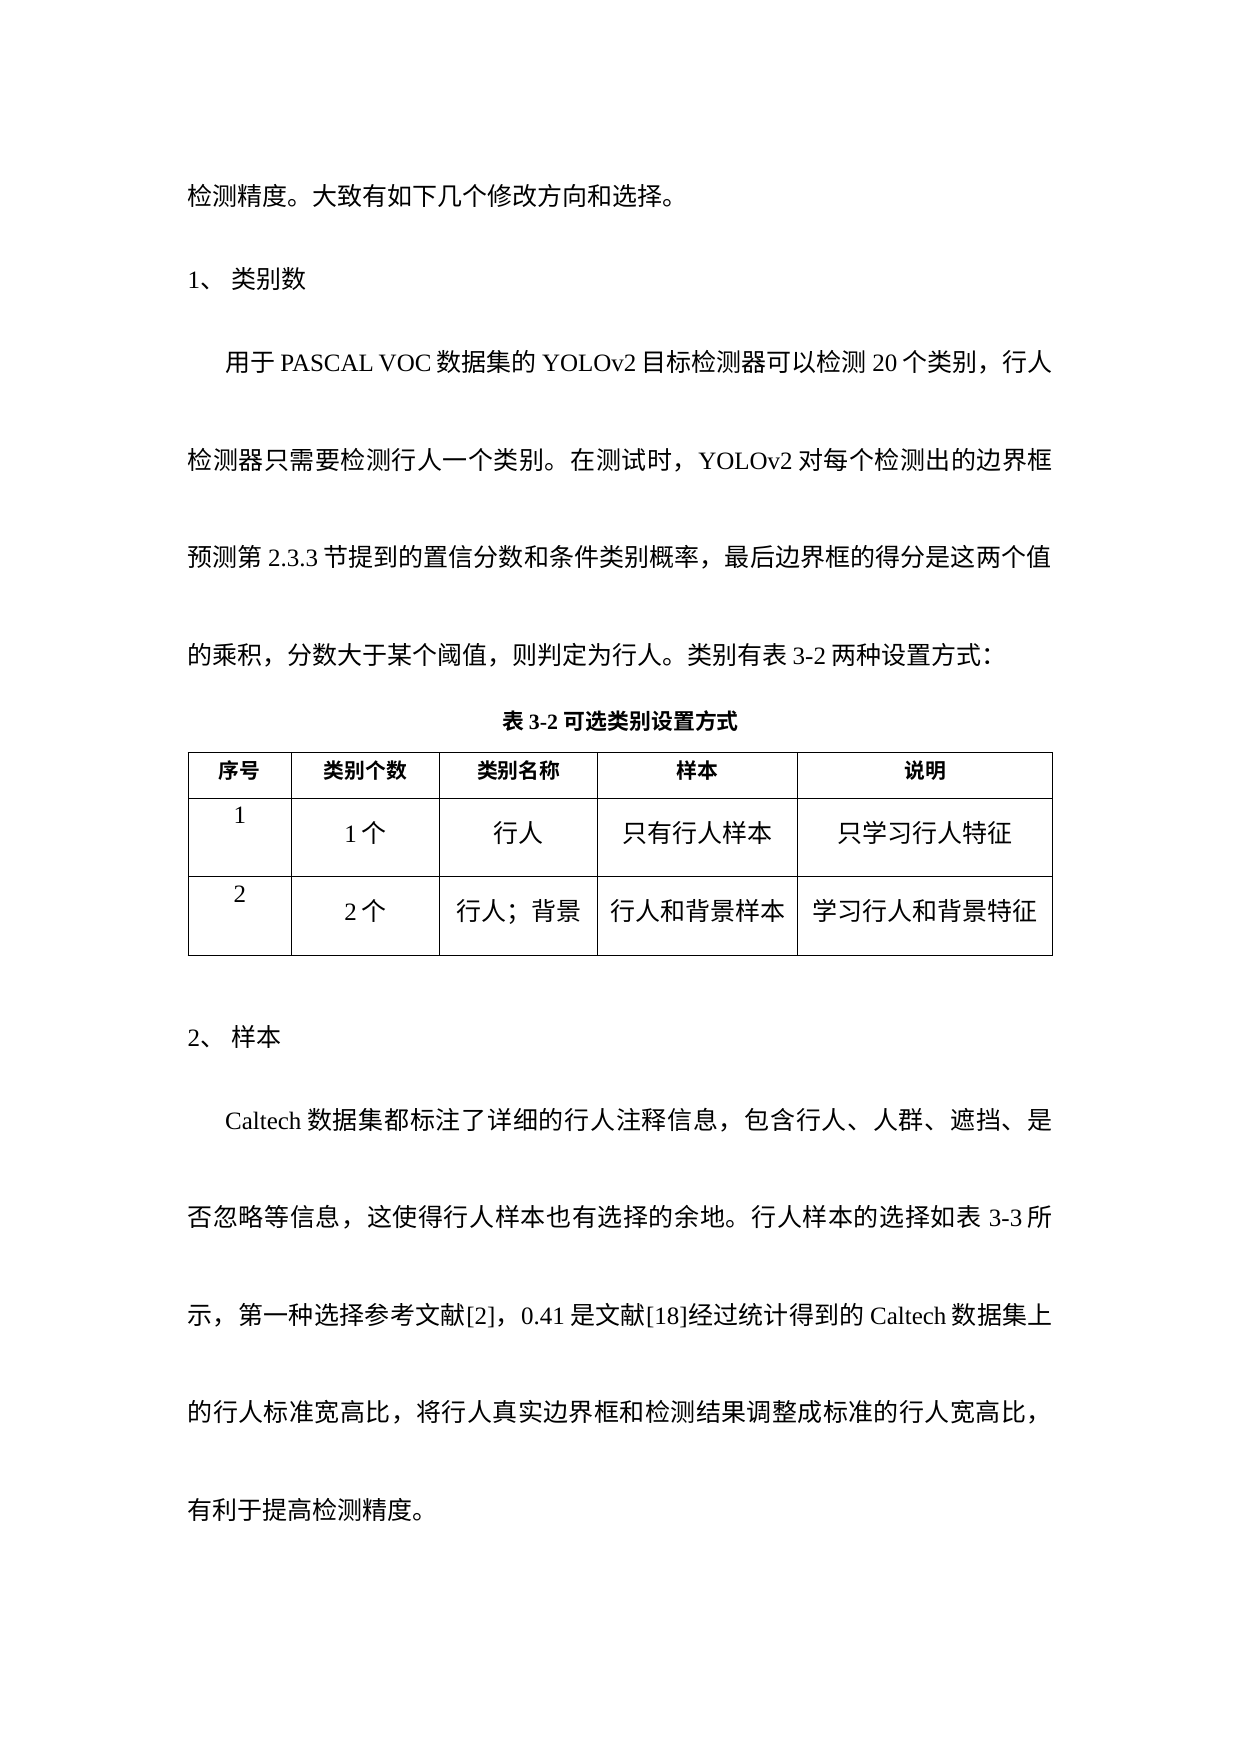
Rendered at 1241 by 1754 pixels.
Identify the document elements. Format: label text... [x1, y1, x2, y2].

table_header 序号 [189, 753, 291, 798]
table_cell 只有行人样本 [598, 799, 797, 876]
table_header 说明 [798, 753, 1052, 798]
table_cell 1个 [292, 799, 439, 876]
table_cell 学习行人和背景特征 [798, 877, 1052, 955]
table_cell 行人 [440, 799, 597, 876]
table_cell 行人；背景 [440, 877, 597, 955]
table_header 类别个数 [292, 753, 439, 798]
text Caltech数据集都标注了详细的行人注释信息，包含行人、人群、遮挡、是否忽略等信息，这使得行人样本也有选择的余地。行人样本的选择如表3-3所示，第一种选择参考文献[2]，0.41是文献[18]经过统计得到的Caltech数据集上的行人标准宽高比，将行人真实边界框和检测结果调整成标准的行人宽高比，有利于提高检测精度。 [187, 1086, 1053, 1541]
table_cell 2 [189, 877, 291, 955]
list 样本 [187, 1003, 1053, 1068]
table_cell 行人和背景样本 [598, 877, 797, 955]
table_cell 只学习行人特征 [798, 799, 1052, 876]
text 表 3-2 可选类别设置方式 [187, 704, 1053, 736]
text 用于PASCAL VOC数据集的YOLOv2目标检测器可以检测20个类别，行人检测器只需要检测行人一个类别。在测试时，YOLOv2对每个检测出的边界框预测第2.3.3节提到的置信分数和条件类别概率，最后边界框的得分是这两个值的乘积，分数大于某个阈值，则判定为行人。类别有表3-2两种设置方式： [187, 328, 1053, 686]
list 类别数 [187, 245, 1053, 310]
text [187, 162, 1053, 227]
table_header 类别名称 [440, 753, 597, 798]
table_cell 1 [189, 799, 291, 876]
table_header 样本 [598, 753, 797, 798]
table_cell 2个 [292, 877, 439, 955]
